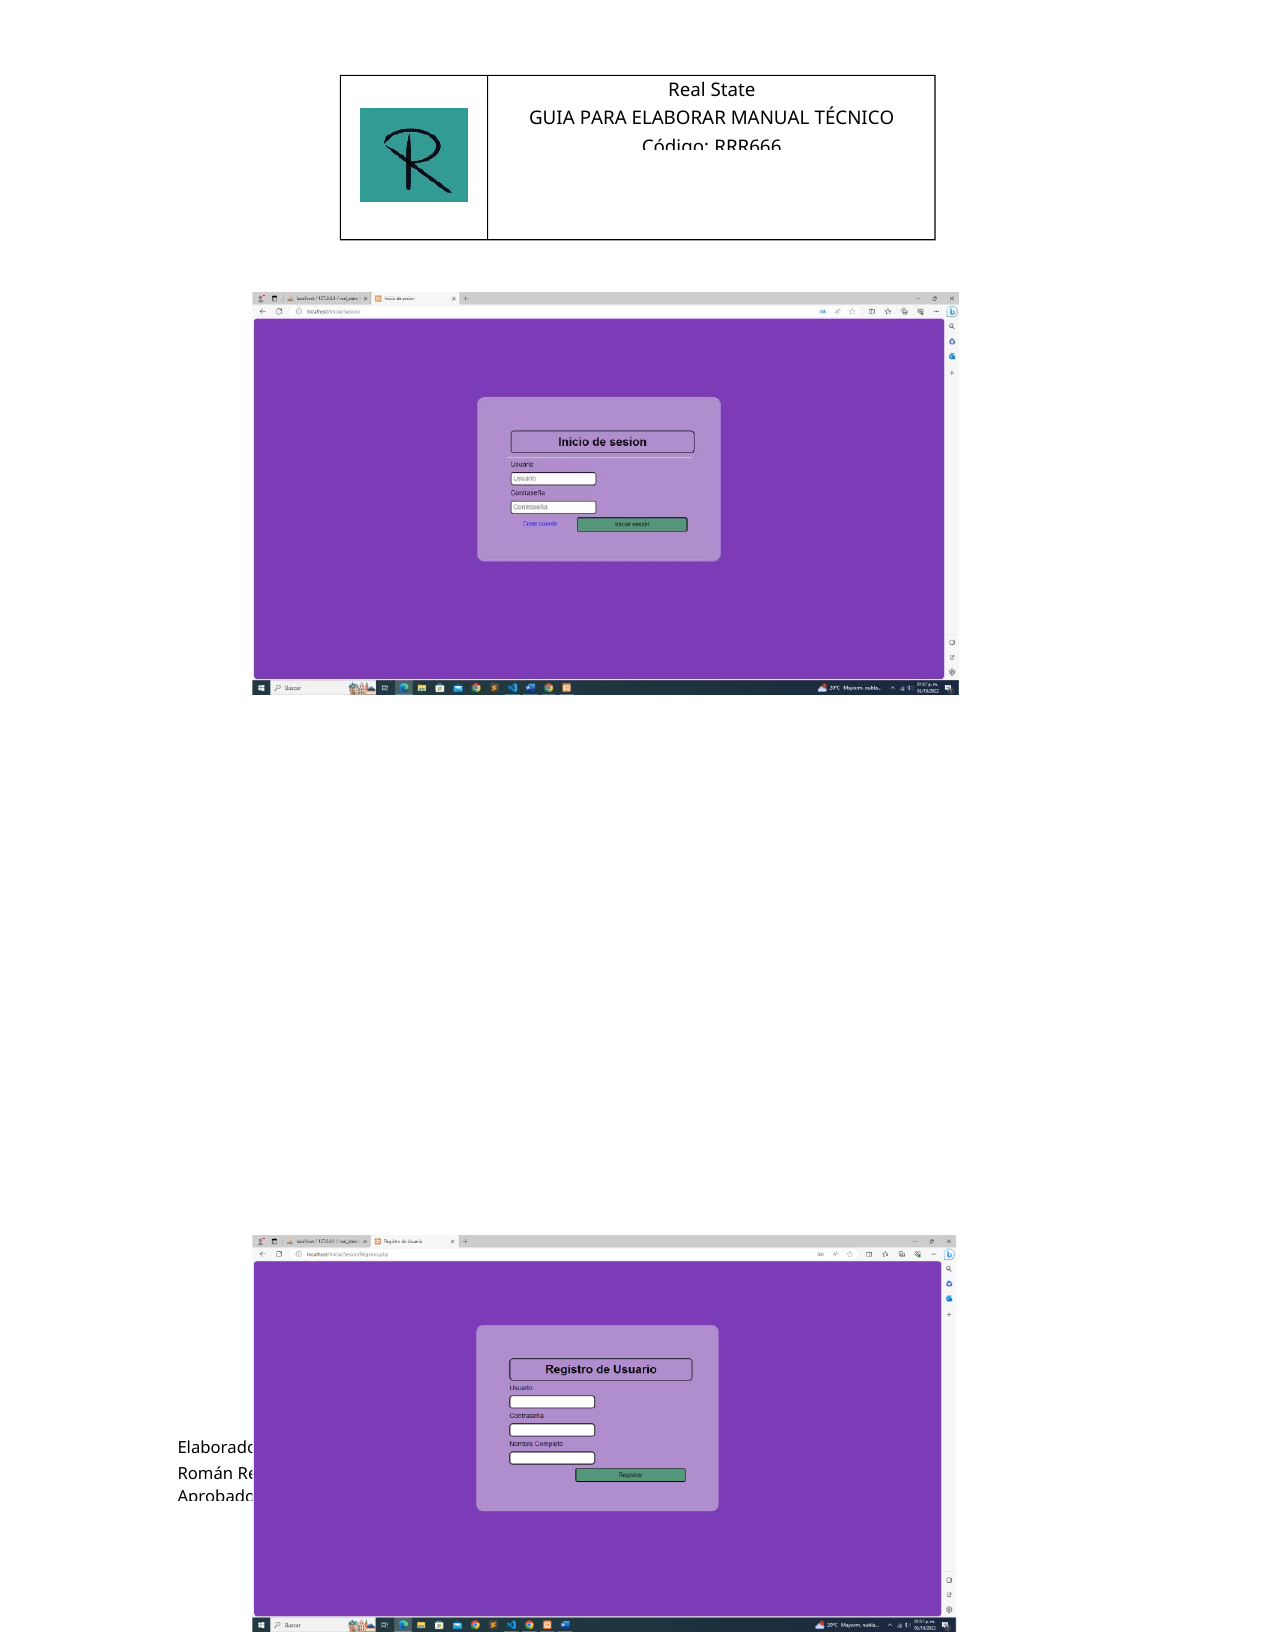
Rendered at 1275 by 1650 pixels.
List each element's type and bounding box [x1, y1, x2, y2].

picture [252, 1235, 957, 1632]
picture [252, 292, 959, 695]
picture [360, 108, 468, 202]
